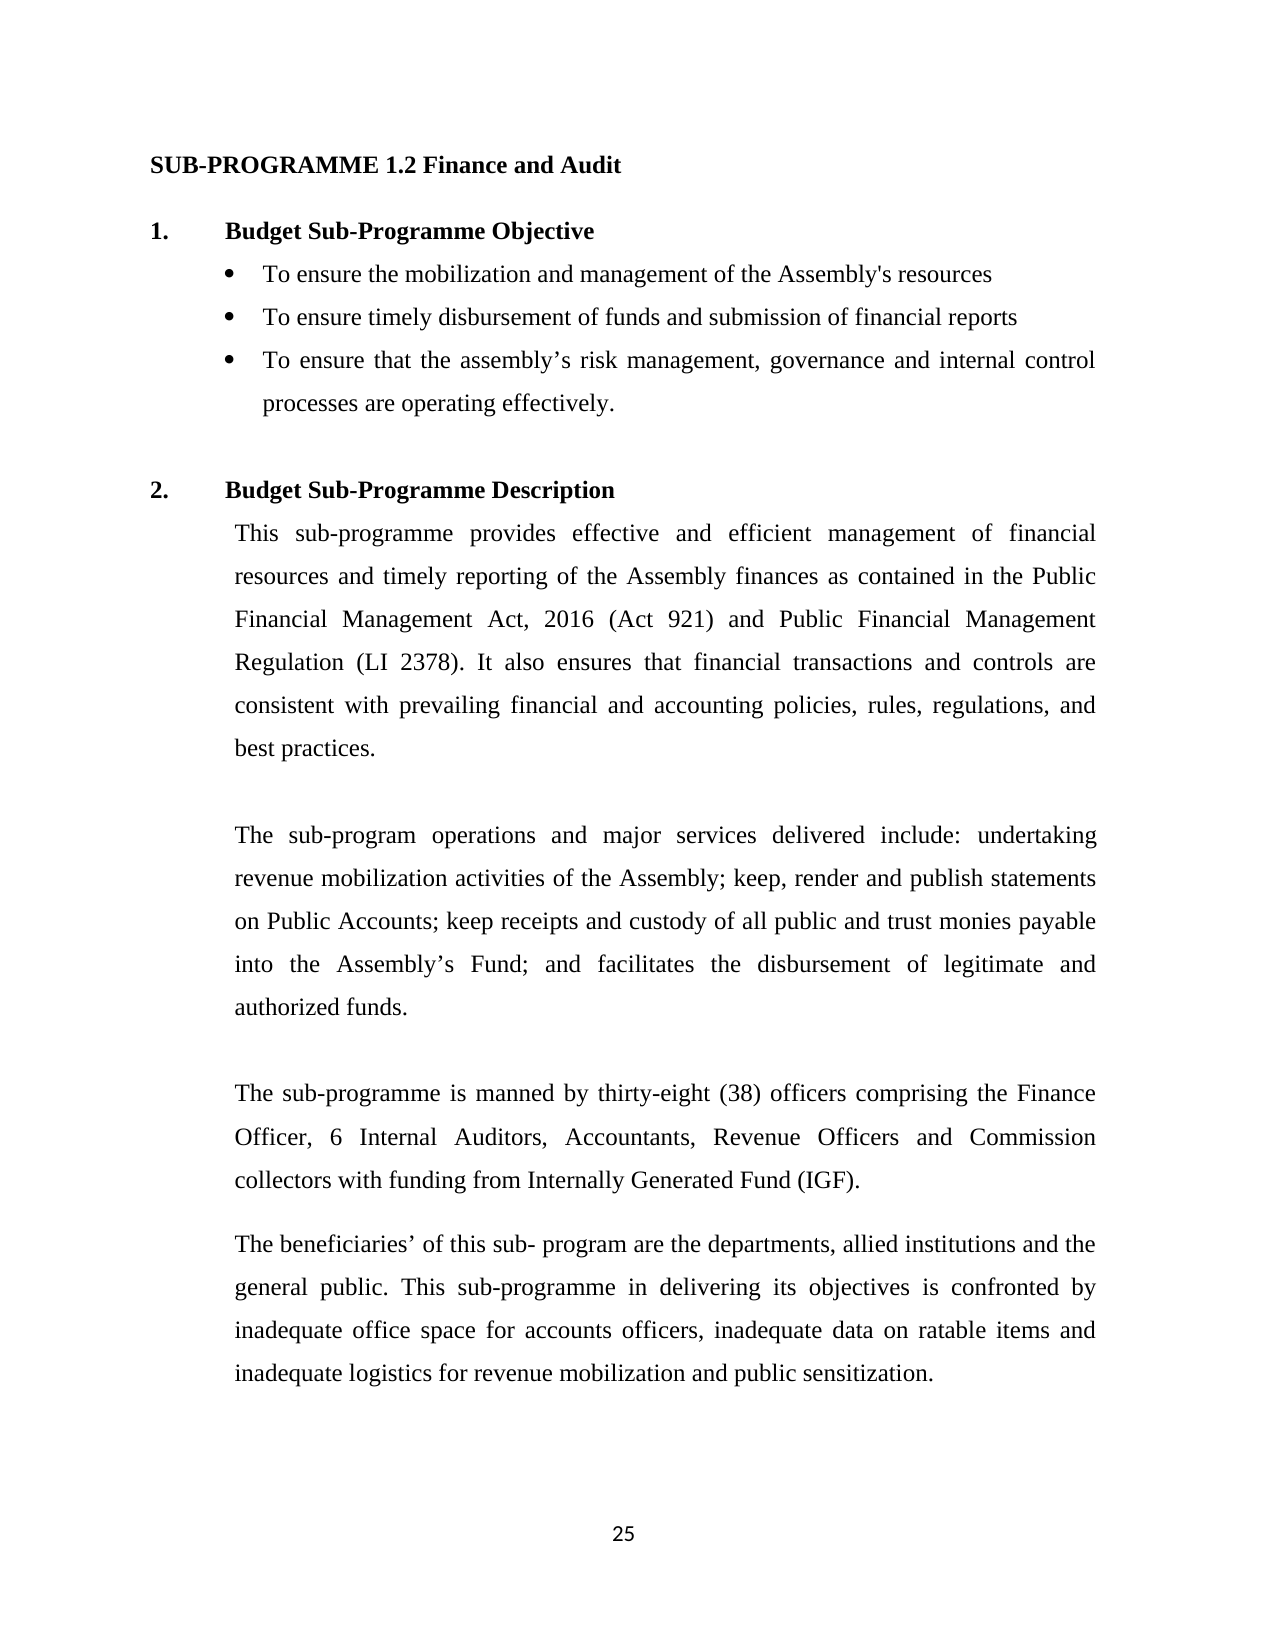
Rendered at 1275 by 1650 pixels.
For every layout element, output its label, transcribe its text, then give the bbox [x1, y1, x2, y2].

text The sub-programme is manned by thirty-eight (38) officers comprising the Finance Officer, 6 Internal Auditors, Accountants, Revenue Officers and Commission collectors with funding from Internally Generated Fund (IGF). [234, 1078, 1097, 1193]
text This sub-programme provides effective and efficient management of financial resources and timely reporting of the Assembly finances as contained in the Public Financial Management Act, 2016 (Act 921) and Public Financial Management Regulation (LI 2378). It also ensures that financial transactions and controls are consistent with prevailing financial and accounting policies, rules, regulations, and best practices. [234, 518, 1097, 762]
text SUB-PROGRAMME 1.2 Finance and Audit [150, 150, 1097, 179]
list To ensure timely disbursement of funds and submission of financial reports [225, 302, 1097, 331]
list Budget Sub-Programme Objective [150, 216, 1097, 245]
list To ensure the mobilization and management of the Assembly's resources [225, 259, 1097, 288]
text The sub-program operations and major services delivered include: undertaking revenue mobilization activities of the Assembly; keep, render and publish statements on Public Accounts; keep receipts and custody of all public and trust monies payable into the Assembly’s Fund; and facilitates the disbursement of legitimate and authorized funds. [234, 820, 1097, 1021]
text The beneficiaries’ of this sub- program are the departments, allied institutions and the general public. This sub-programme in delivering its objectives is confronted by inadequate office space for accounts officers, inadequate data on ratable items and inadequate logistics for revenue mobilization and public sensitization. [234, 1229, 1097, 1387]
list Budget Sub-Programme Description [150, 475, 1097, 503]
list To ensure that the assembly’s risk management, governance and internal control processes are operating effectively. [225, 345, 1097, 417]
